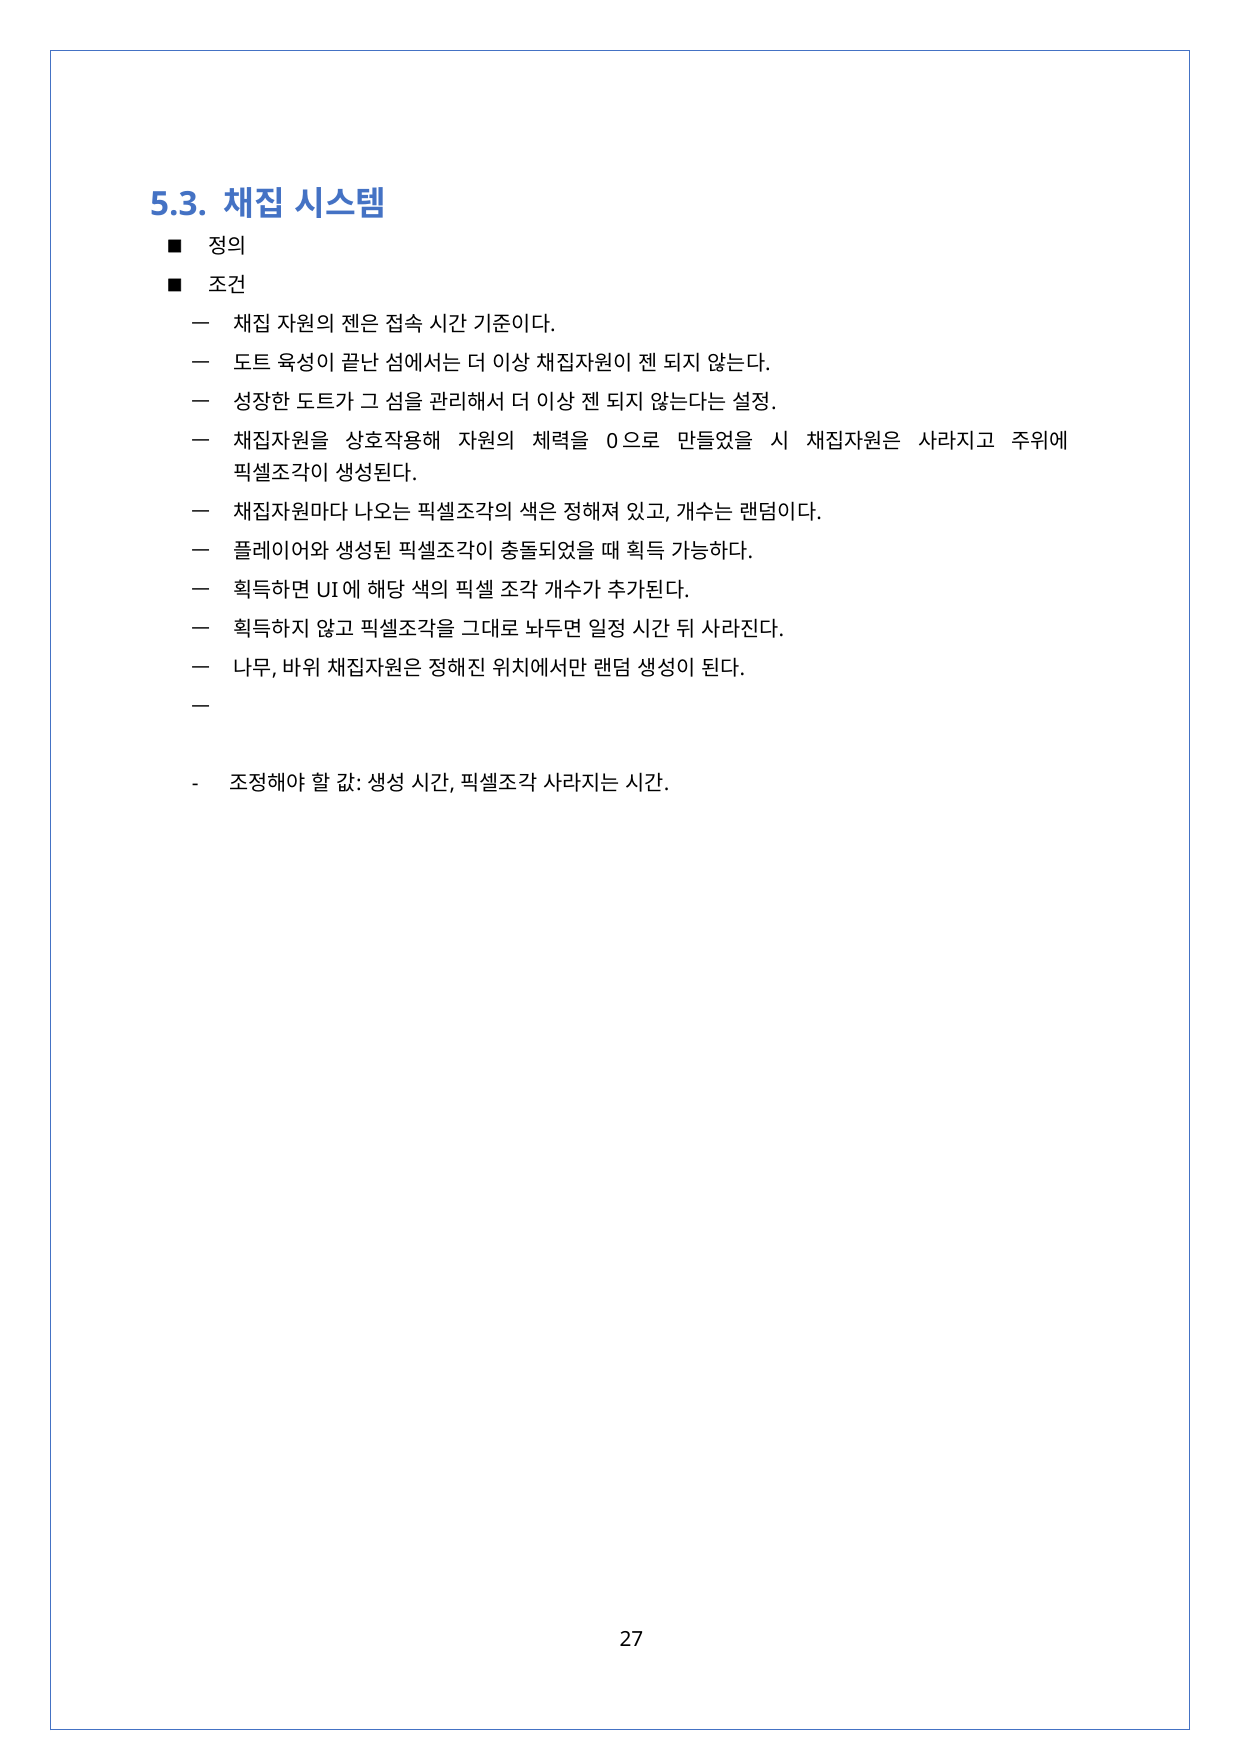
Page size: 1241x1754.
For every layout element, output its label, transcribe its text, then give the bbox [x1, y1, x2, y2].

text 채집 자원의 젠은 접속 시간 기준이다. [192, 307, 1069, 337]
text 채집자원을 상호작용해 자원의 체력을 0으로 만들었을 시 채집자원은 사라지고 주위에 픽셀조각이 생성된다. [192, 424, 1069, 487]
text 플레이어와 생성된 픽셀조각이 충돌되었을 때 획득 가능하다. [192, 534, 1069, 565]
text 도트 육성이 끝난 섬에서는 더 이상 채집자원이 젠 되지 않는다. [192, 346, 1069, 376]
text 채집 시스템 [150, 177, 1071, 226]
text 성장한 도트가 그 섬을 관리해서 더 이상 젠 되지 않는다는 설정. [192, 385, 1069, 415]
text 채집자원마다 나오는 픽셀조각의 색은 정해져 있고, 개수는 랜덤이다. [192, 496, 1069, 526]
text 정의 [167, 229, 1069, 259]
text 조건 [167, 268, 1069, 298]
text 나무, 바위 채집자원은 정해진 위치에서만 랜덤 생성이 된다. [192, 651, 1069, 682]
text 획득하지 않고 픽셀조각을 그대로 놔두면 일정 시간 뒤 사라진다. [192, 612, 1069, 643]
list 조정해야 할 값: 생성 시간, 픽셀조각 사라지는 시간. [192, 766, 1069, 796]
text 획득하면 UI에 해당 색의 픽셀 조각 개수가 추가된다. [192, 573, 1069, 604]
